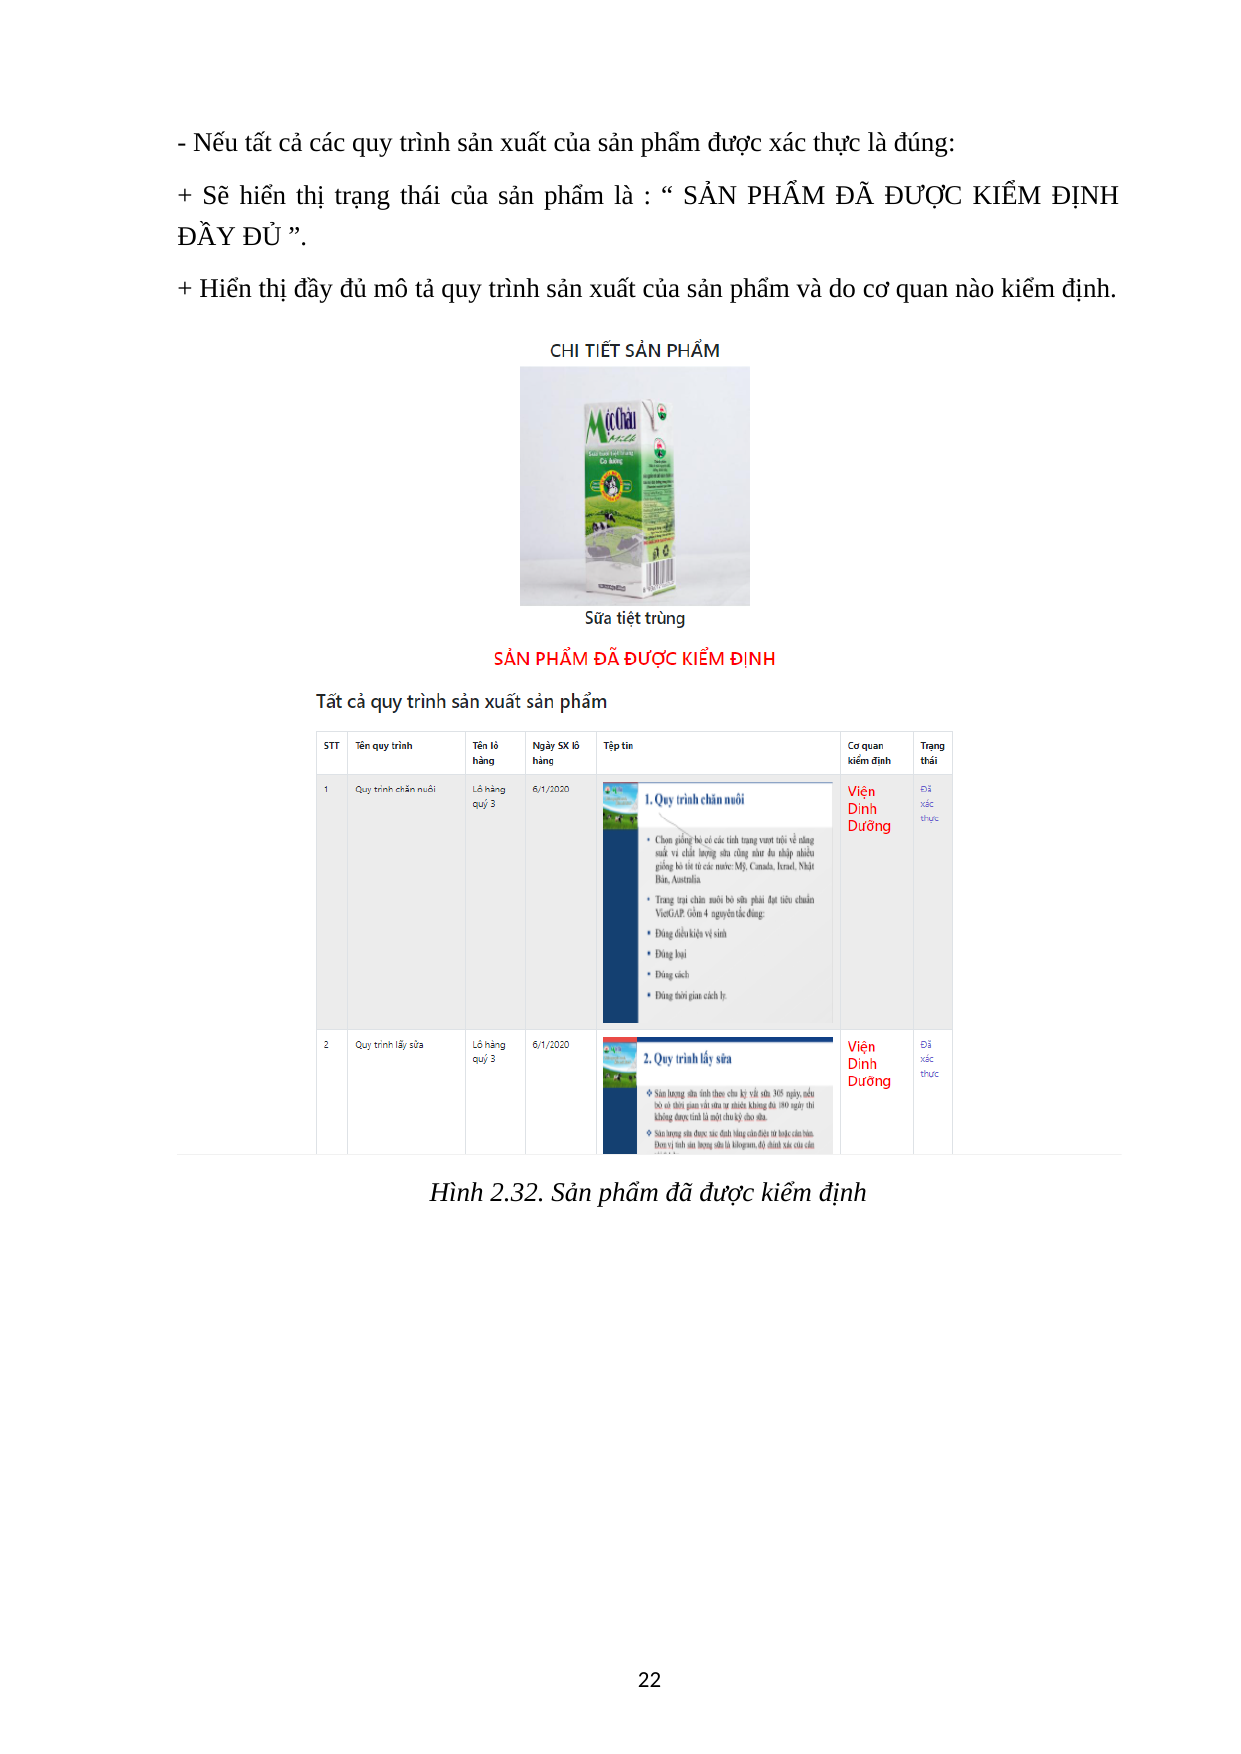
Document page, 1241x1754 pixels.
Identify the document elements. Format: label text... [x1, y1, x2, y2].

text Hình 2.32. Sản phẩm đã được kiểm định [177, 1176, 1122, 1207]
text + Hiển thị đầy đủ mô tả quy trình sản xuất của sản phẩm và do cơ quan nào kiểm định. [177, 272, 1122, 304]
text + Sẽ hiển thị trạng thái của sản phẩm là : “ SẢN PHẨM ĐÃ ĐƯỢC KIỂM ĐỊNH ĐẦY ĐỦ ”. [177, 179, 1122, 251]
text - Nếu tất cả các quy trình sản xuất của sản phẩm được xác thực là đúng: [177, 126, 1122, 157]
picture [177, 325, 1122, 1155]
